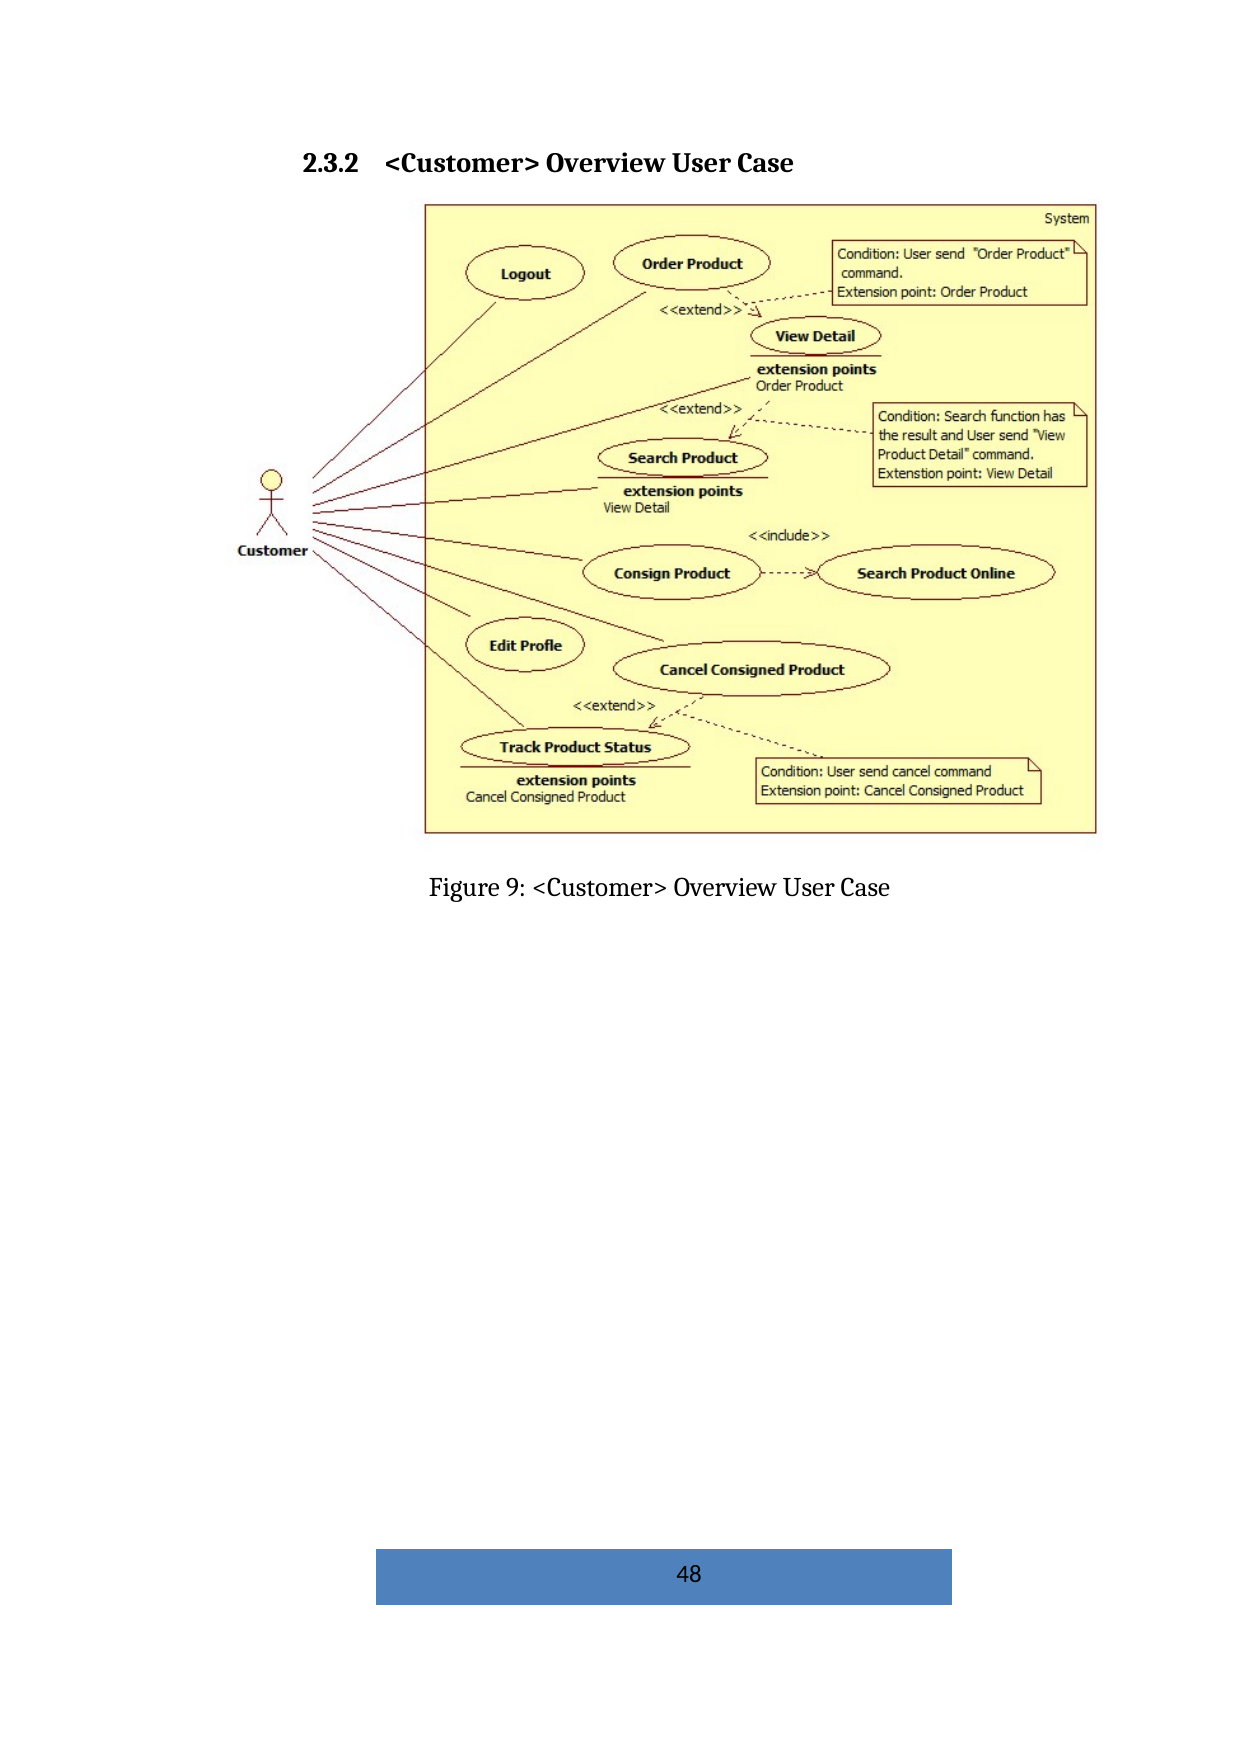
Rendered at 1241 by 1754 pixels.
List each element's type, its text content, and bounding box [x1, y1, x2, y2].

picture [207, 179, 1122, 859]
subtitle <Customer> Overview User Case [303, 147, 1122, 179]
